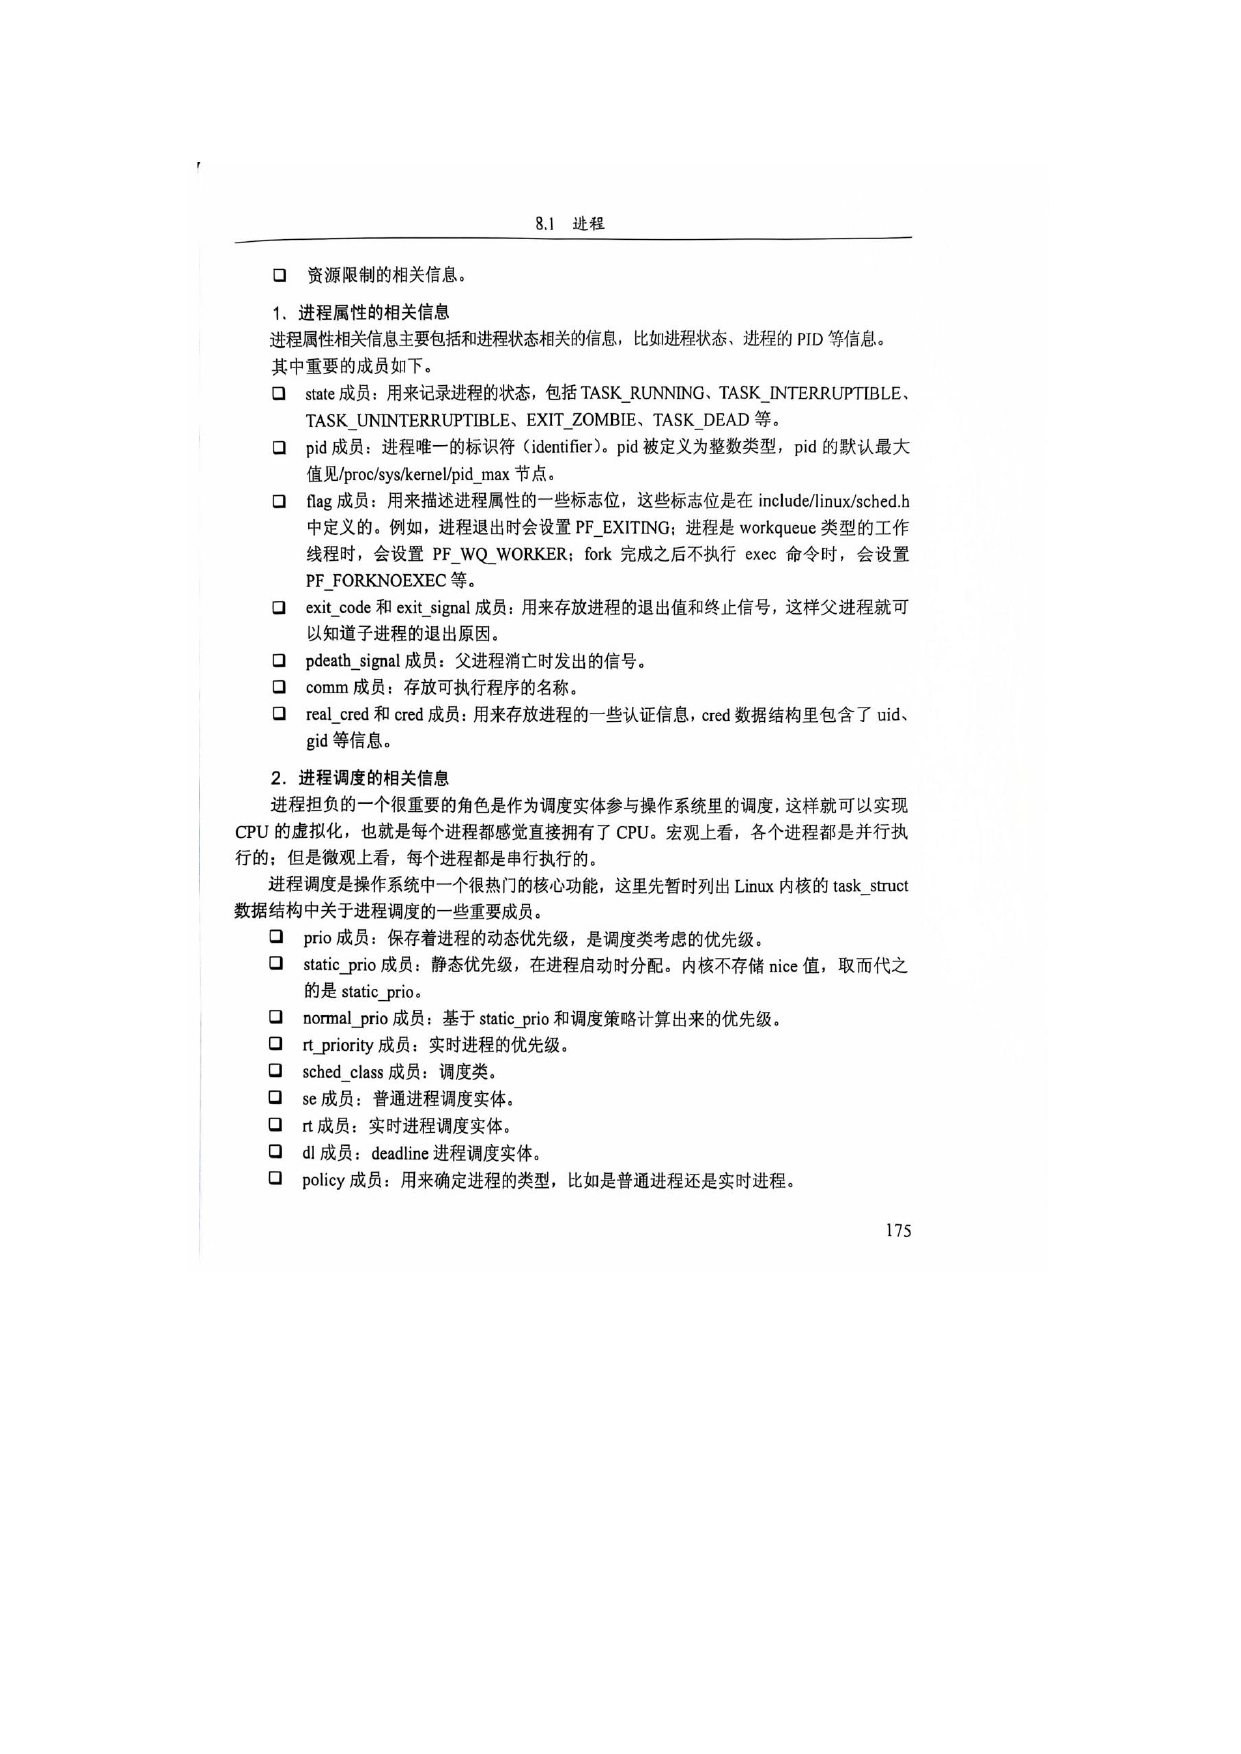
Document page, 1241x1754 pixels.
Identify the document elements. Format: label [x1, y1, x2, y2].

picture [187, 162, 1050, 1273]
